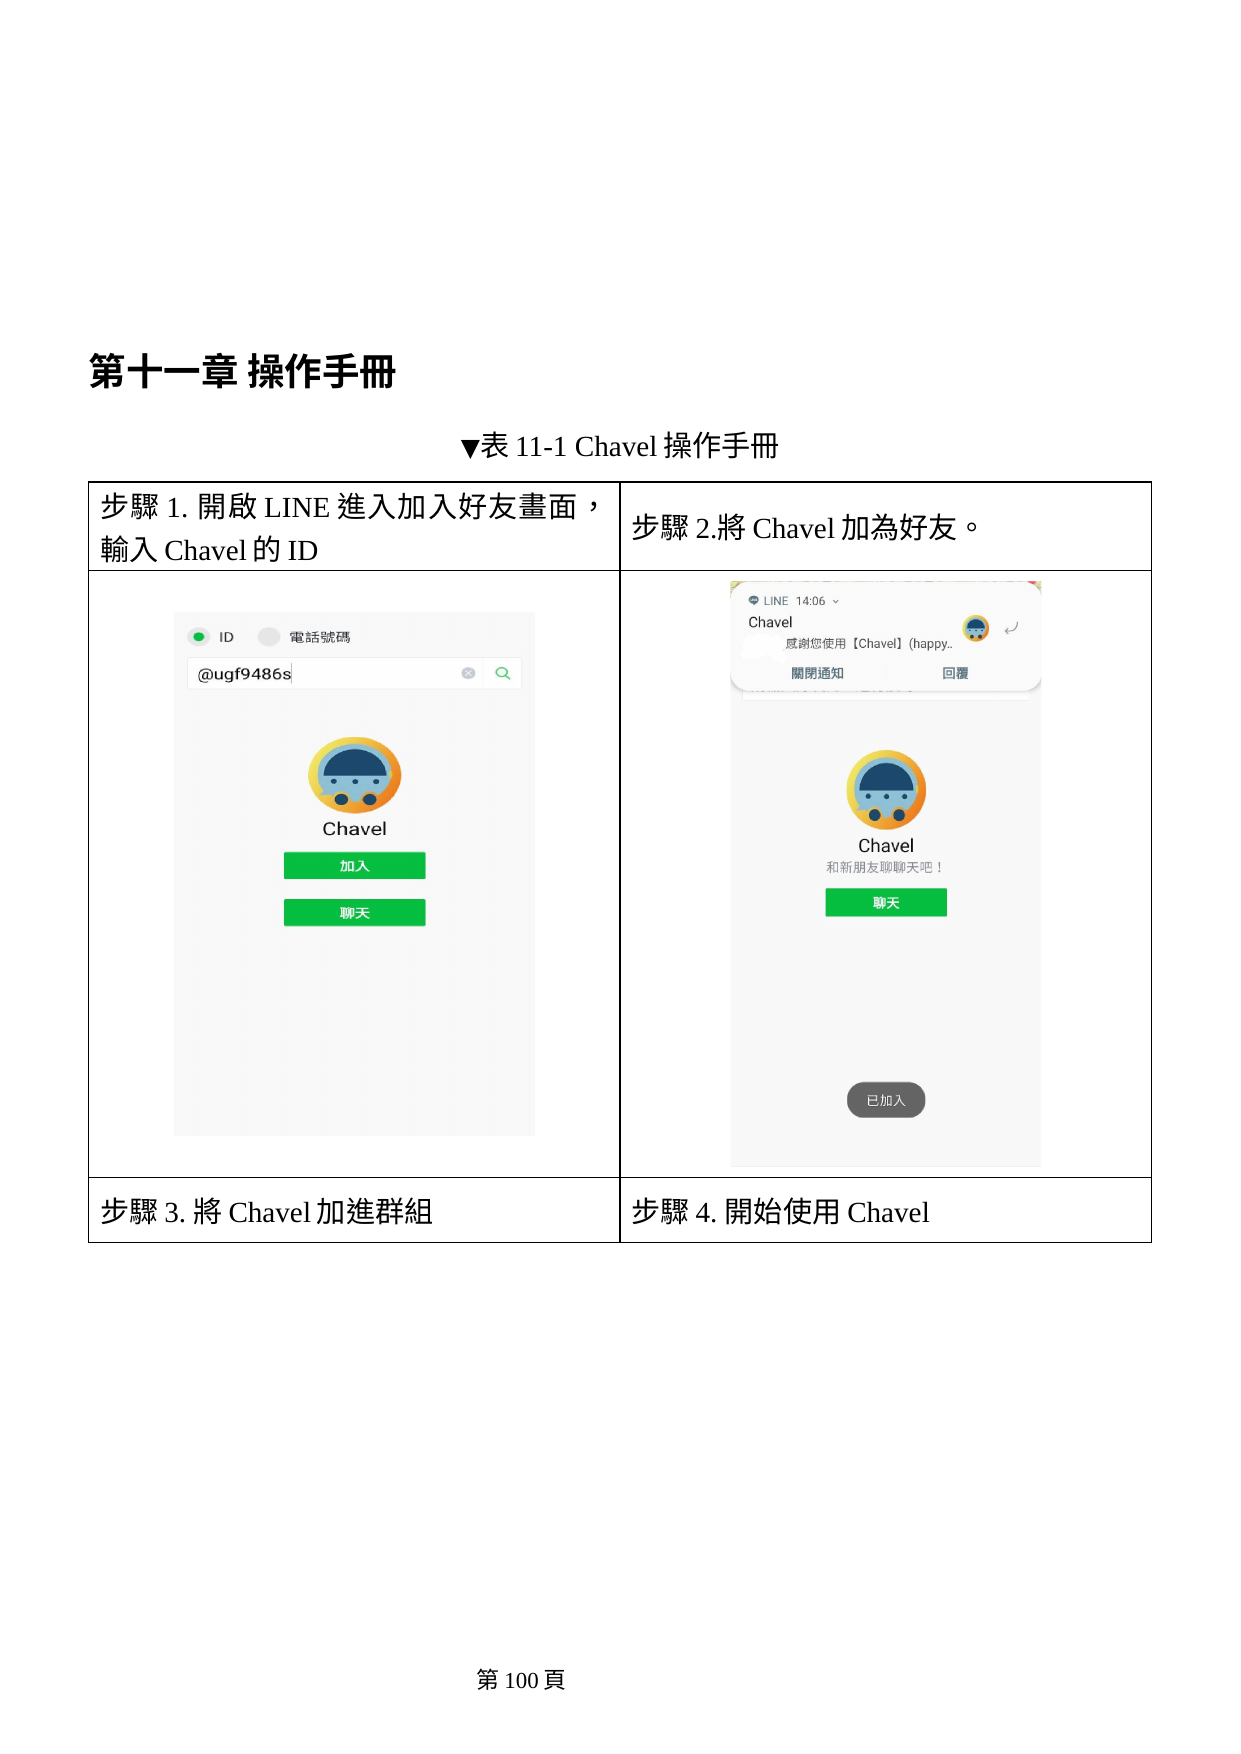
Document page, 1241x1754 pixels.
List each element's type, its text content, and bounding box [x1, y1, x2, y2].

text 第十一章 操作手冊 [89, 331, 1152, 406]
table_cell 步驟4. 開始使用Chavel [621, 1178, 1151, 1242]
table_header 步驟2.將Chavel加為好友。 [621, 483, 1151, 570]
table_cell [621, 571, 1151, 1177]
text ▼表11-1 Chavel操作手冊 [89, 406, 1152, 481]
picture [173, 612, 536, 1136]
table_cell 步驟3. 將Chavel加進群組 [89, 1178, 619, 1242]
table_header 步驟1. 開啟LINE進入加入好友畫面，輸入Chavel的ID [89, 483, 619, 570]
picture [730, 581, 1042, 1167]
table_cell [89, 571, 619, 1177]
